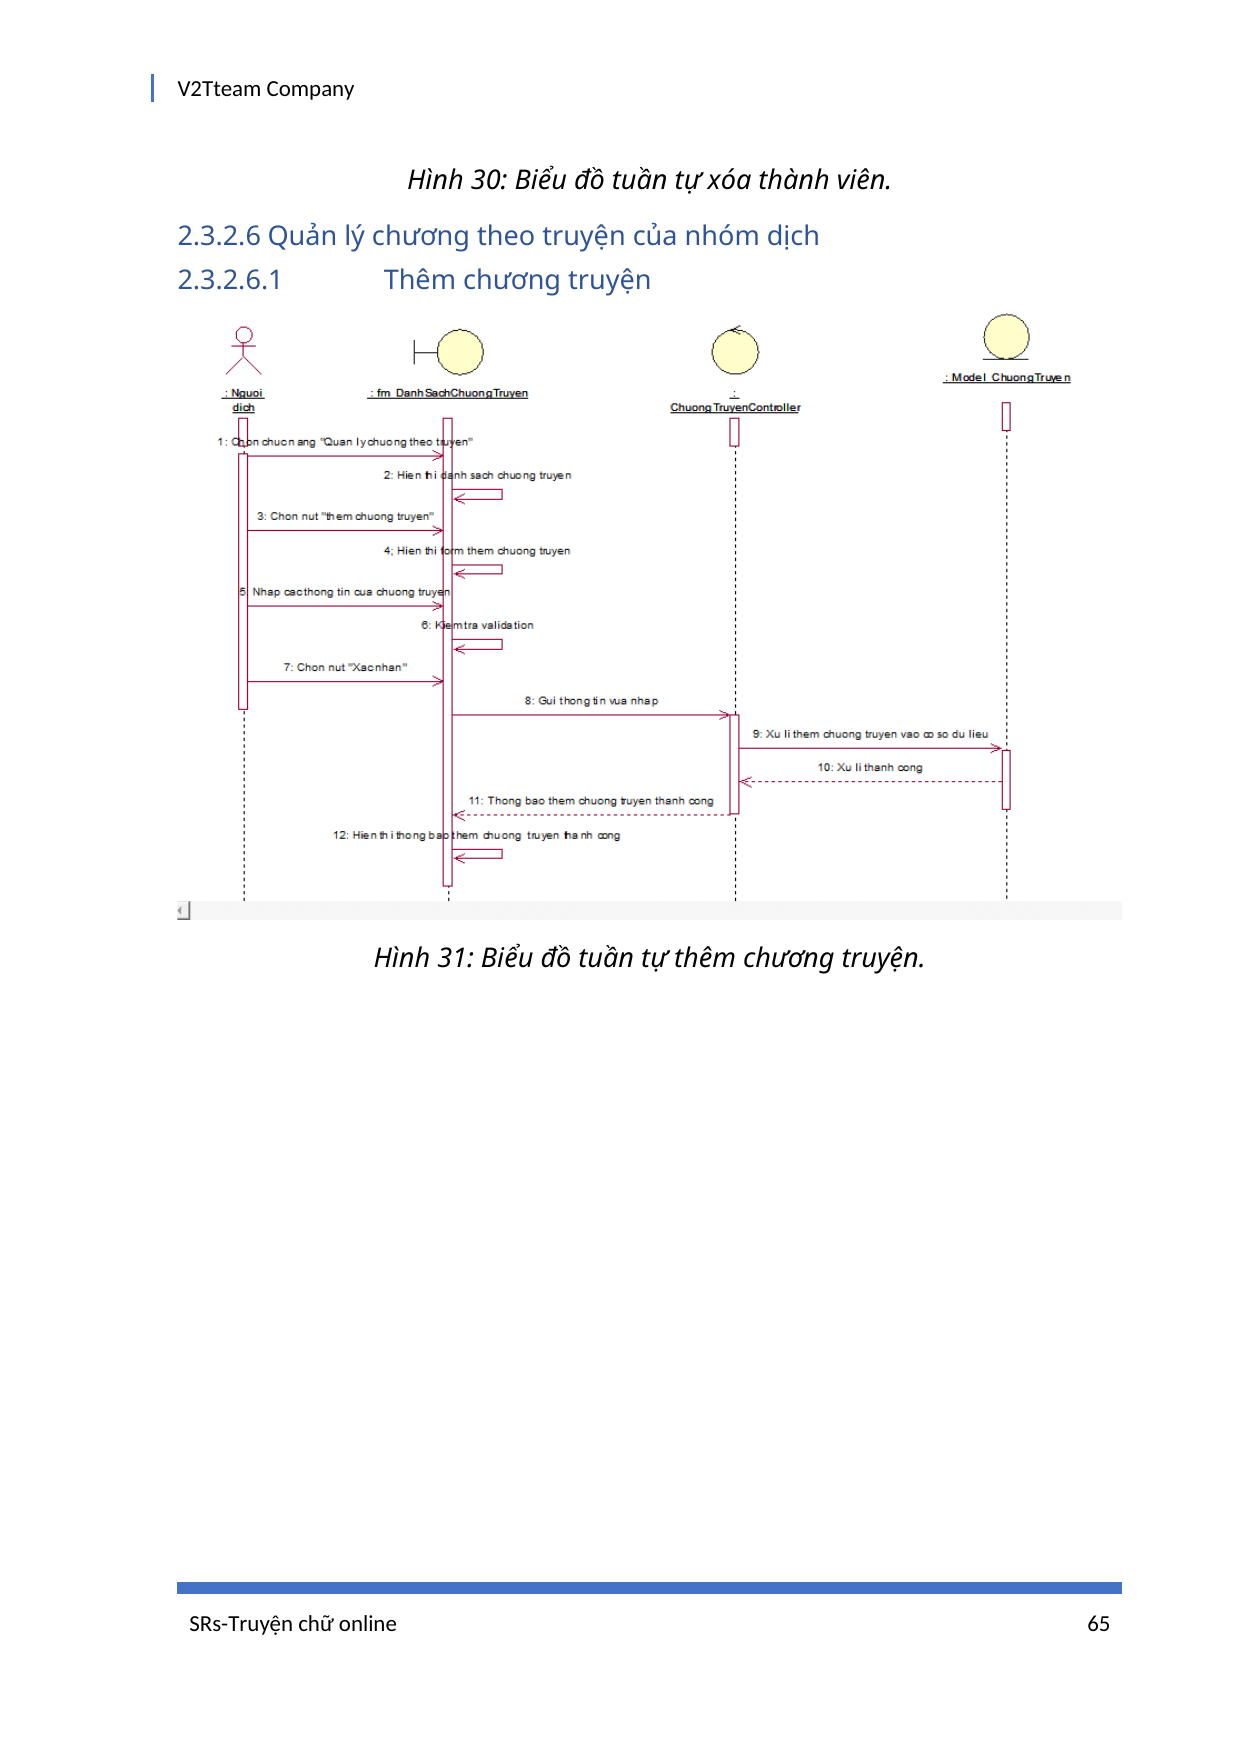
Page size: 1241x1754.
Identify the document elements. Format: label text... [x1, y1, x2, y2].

subtitle Quản lý chương theo truyện của nhóm dịch [177, 217, 1122, 253]
picture [177, 300, 1123, 920]
text Hình 30: Biểu đồ tuần tự xóa thành viên. [177, 160, 1122, 197]
subtitle Thêm chương truyện [177, 261, 1122, 297]
text Hình 31: Biểu đồ tuần tự thêm chương truyện. [177, 939, 1122, 976]
